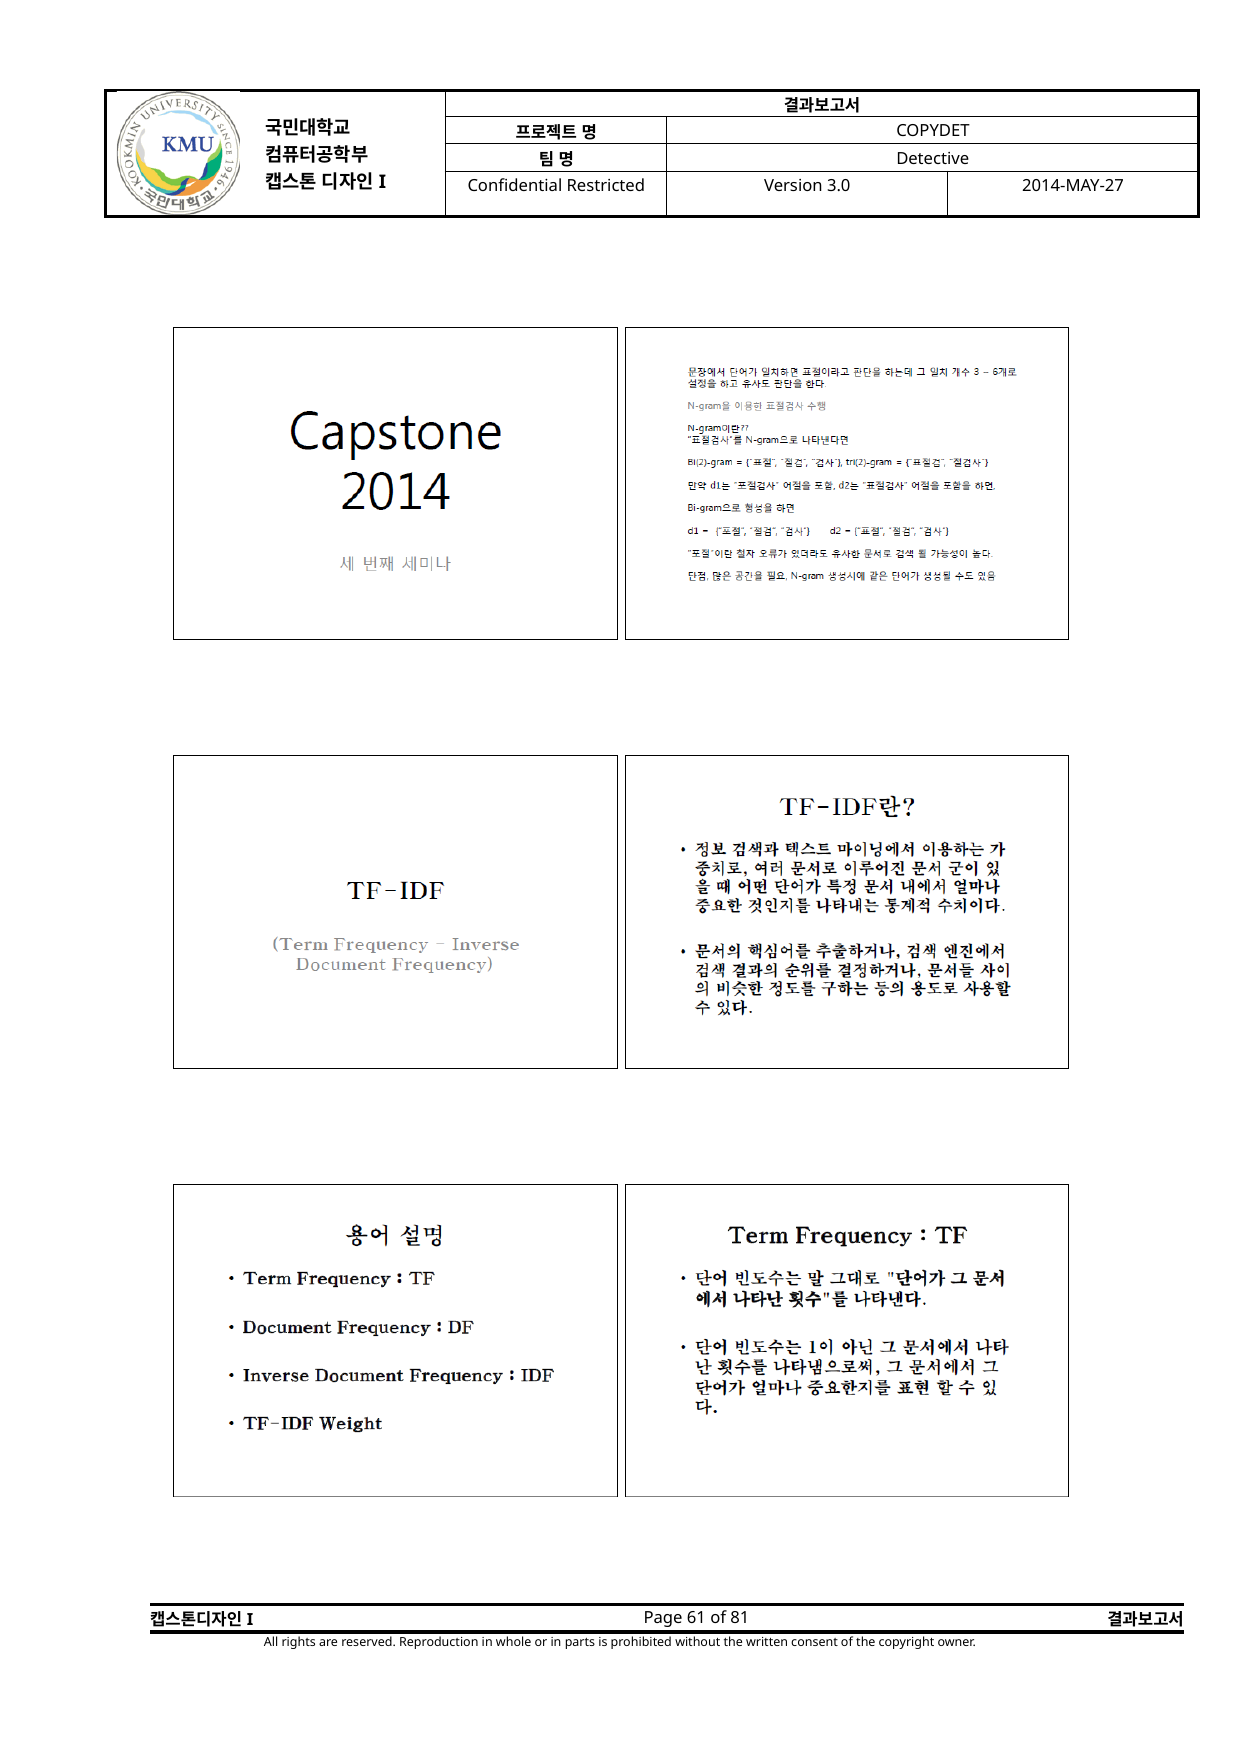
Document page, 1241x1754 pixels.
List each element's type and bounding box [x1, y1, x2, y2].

picture [116, 91, 240, 215]
